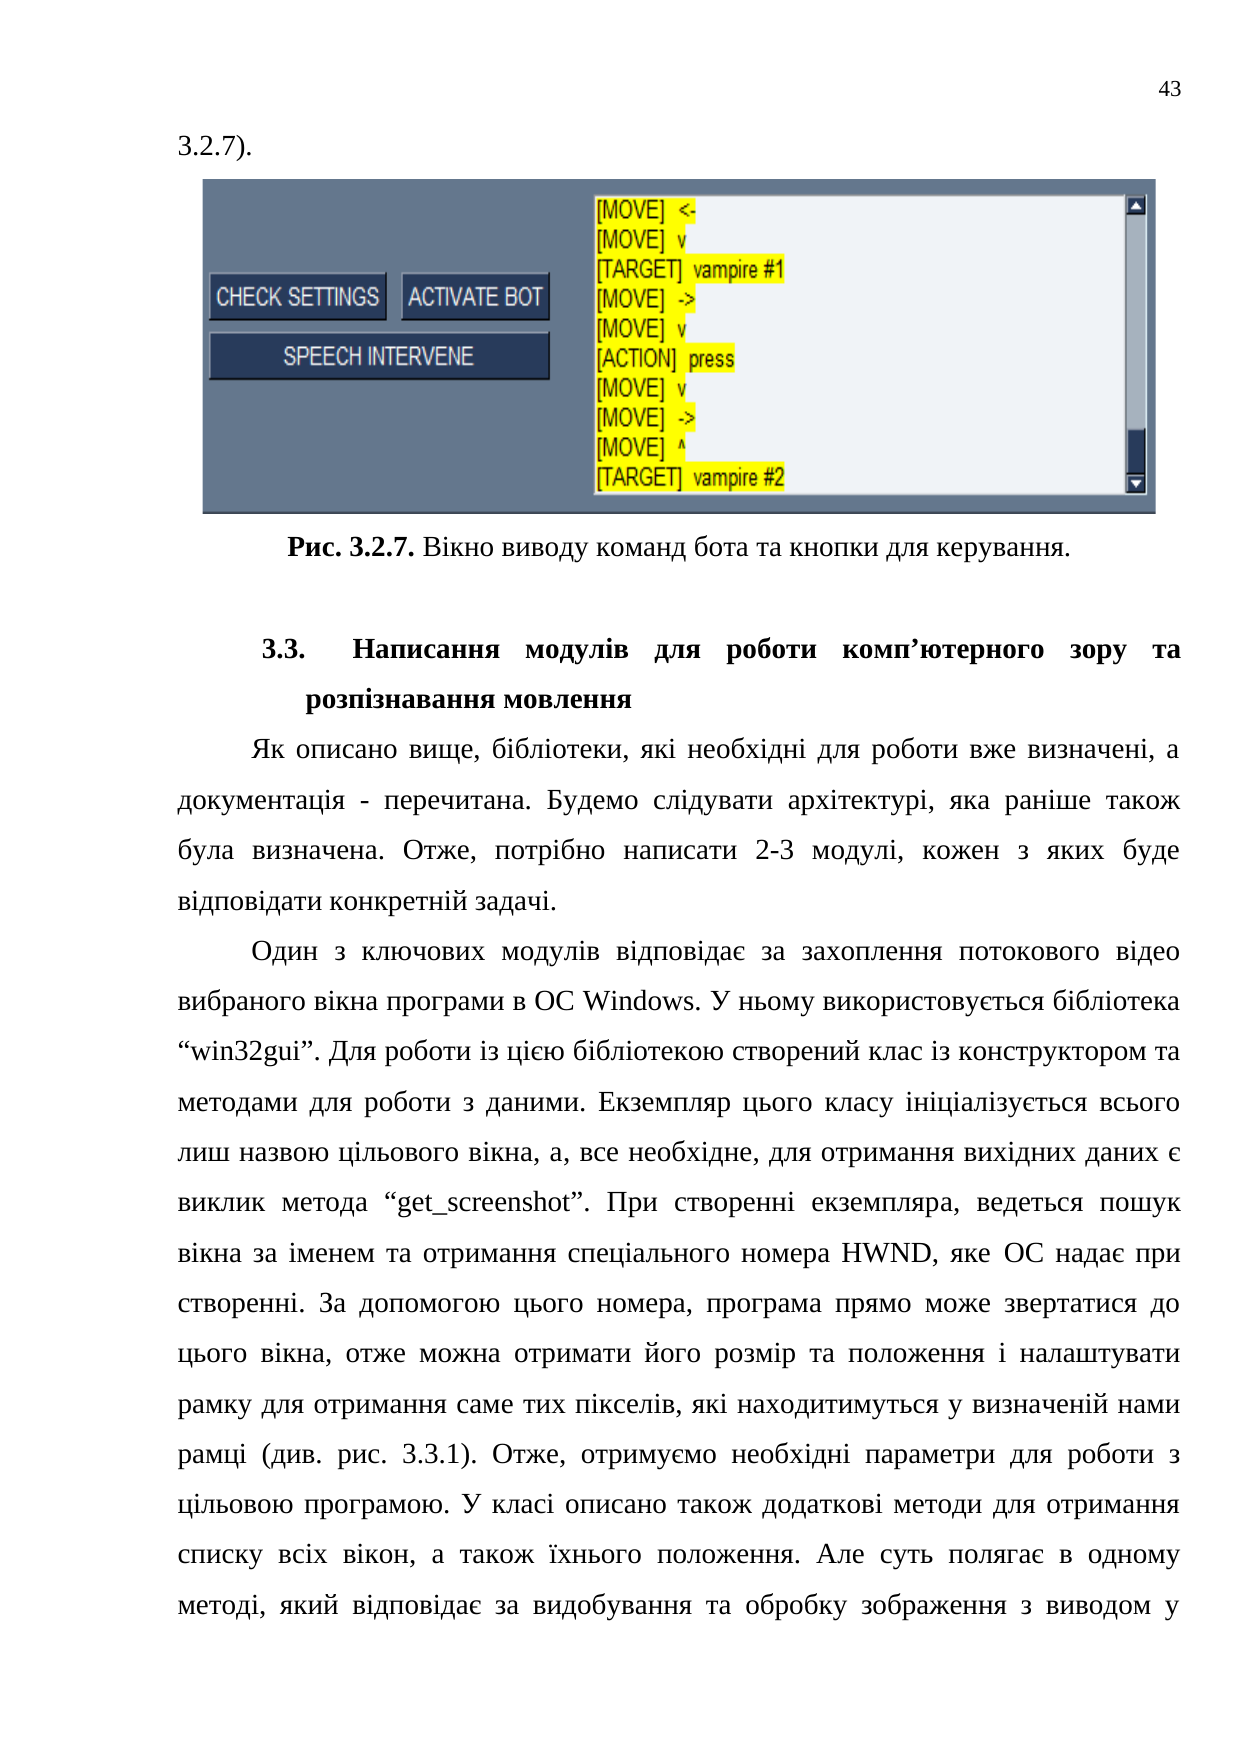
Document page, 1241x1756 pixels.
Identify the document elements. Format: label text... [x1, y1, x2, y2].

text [177, 128, 1181, 161]
text Як описано вище, бібліотеки, які необхідні для роботи вже визначені, а документація - перечитана. Будемо слідувати архітектурі, яка раніше також була визначена. Отже, потрібно написати 2-3 модулі, кожен з яких буде відповідати конкретній задачі. [177, 732, 1181, 916]
picture [202, 179, 1156, 514]
list Написання модулів для роботи комп’ютерного зору та розпізнавання мовлення [262, 631, 1181, 715]
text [177, 933, 1181, 1621]
text Рис. 3.2.7. Вікно виводу команд бота та кнопки для керування. [177, 529, 1181, 563]
